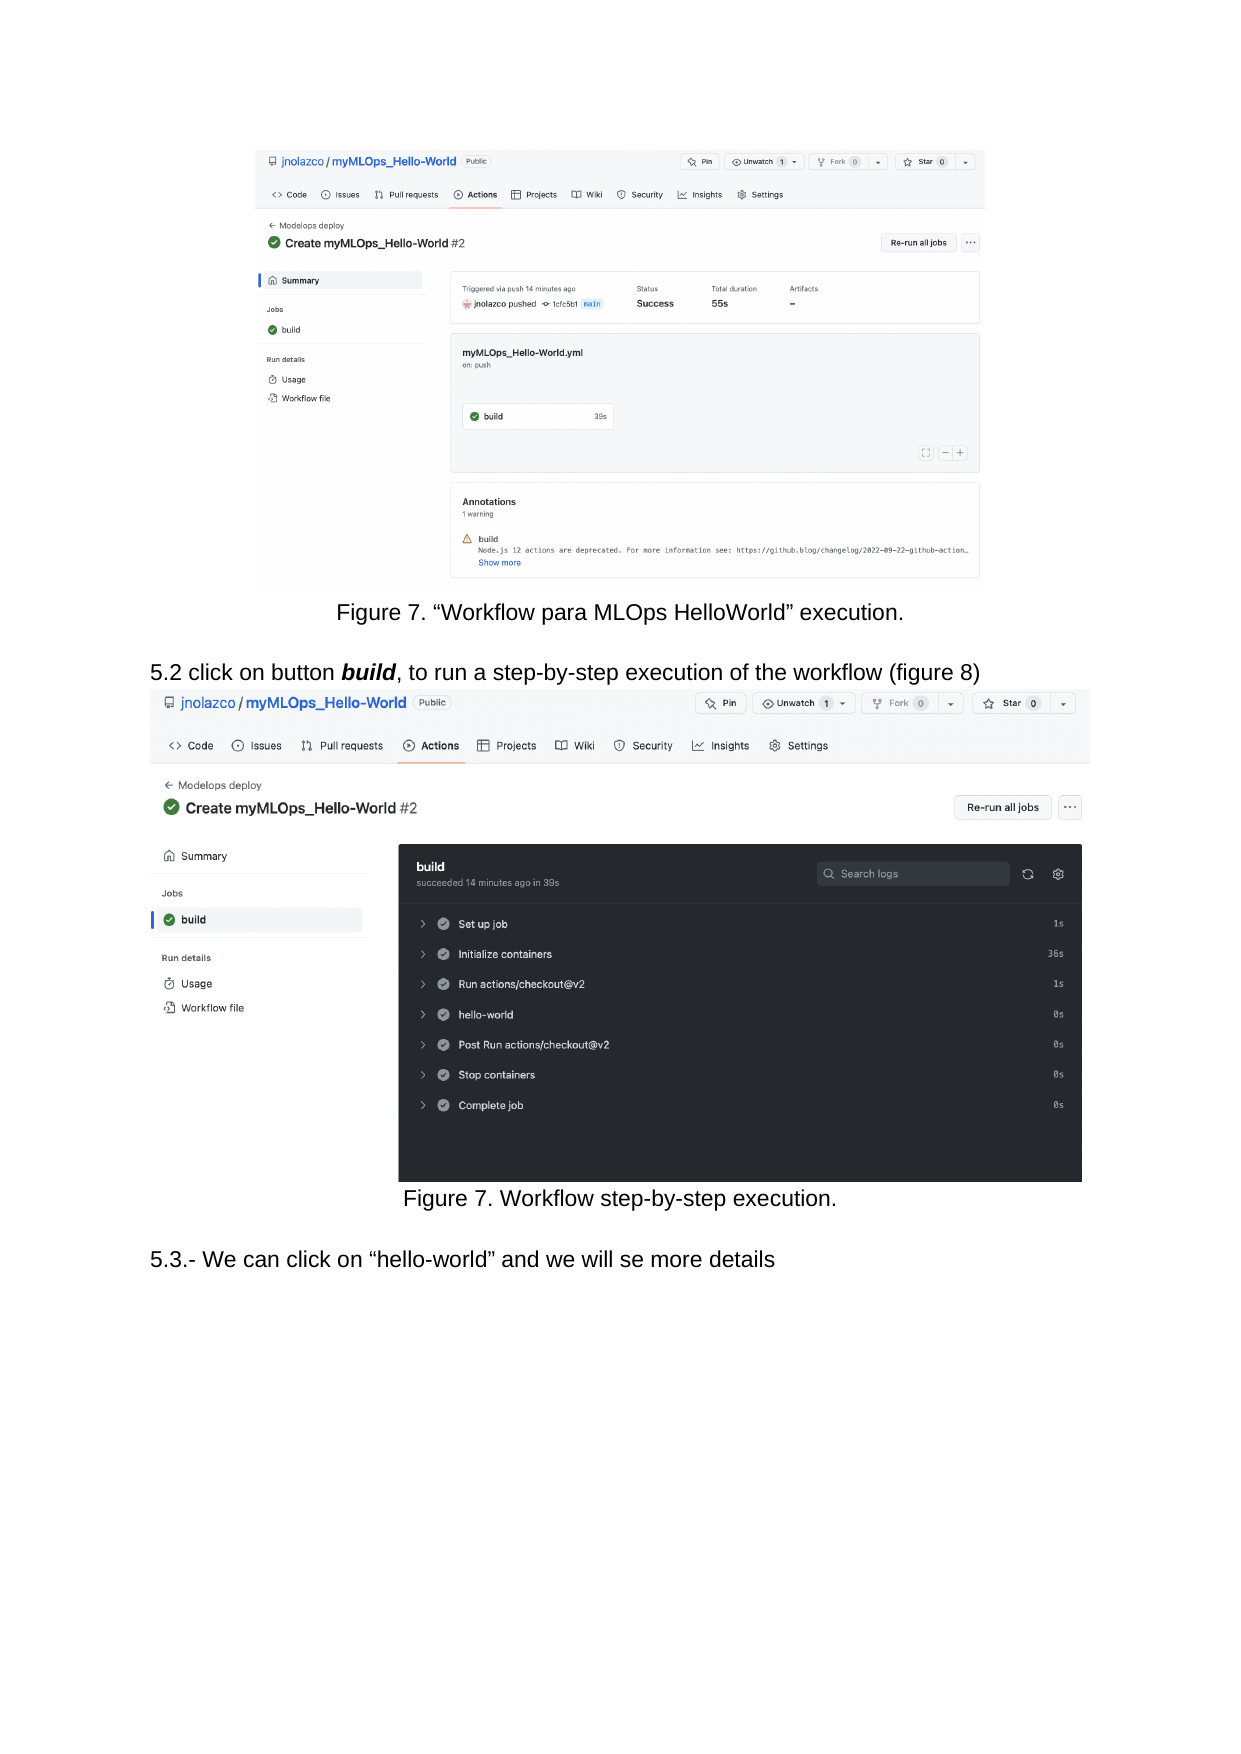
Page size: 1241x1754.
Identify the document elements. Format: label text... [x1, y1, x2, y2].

picture [255, 150, 986, 596]
text Figure 7. “Workflow para MLOps HelloWorld” execution. [150, 599, 1090, 625]
text 5.3.- We can click on “hello-world” and we will se more details [150, 1246, 1090, 1272]
text Figure 7. Workflow step-by-step execution. [150, 1185, 1090, 1211]
picture [150, 689, 1091, 1182]
text 5.2 click on button build, to run a step-by-step execution of the workflow (figure 8) [150, 659, 1090, 686]
